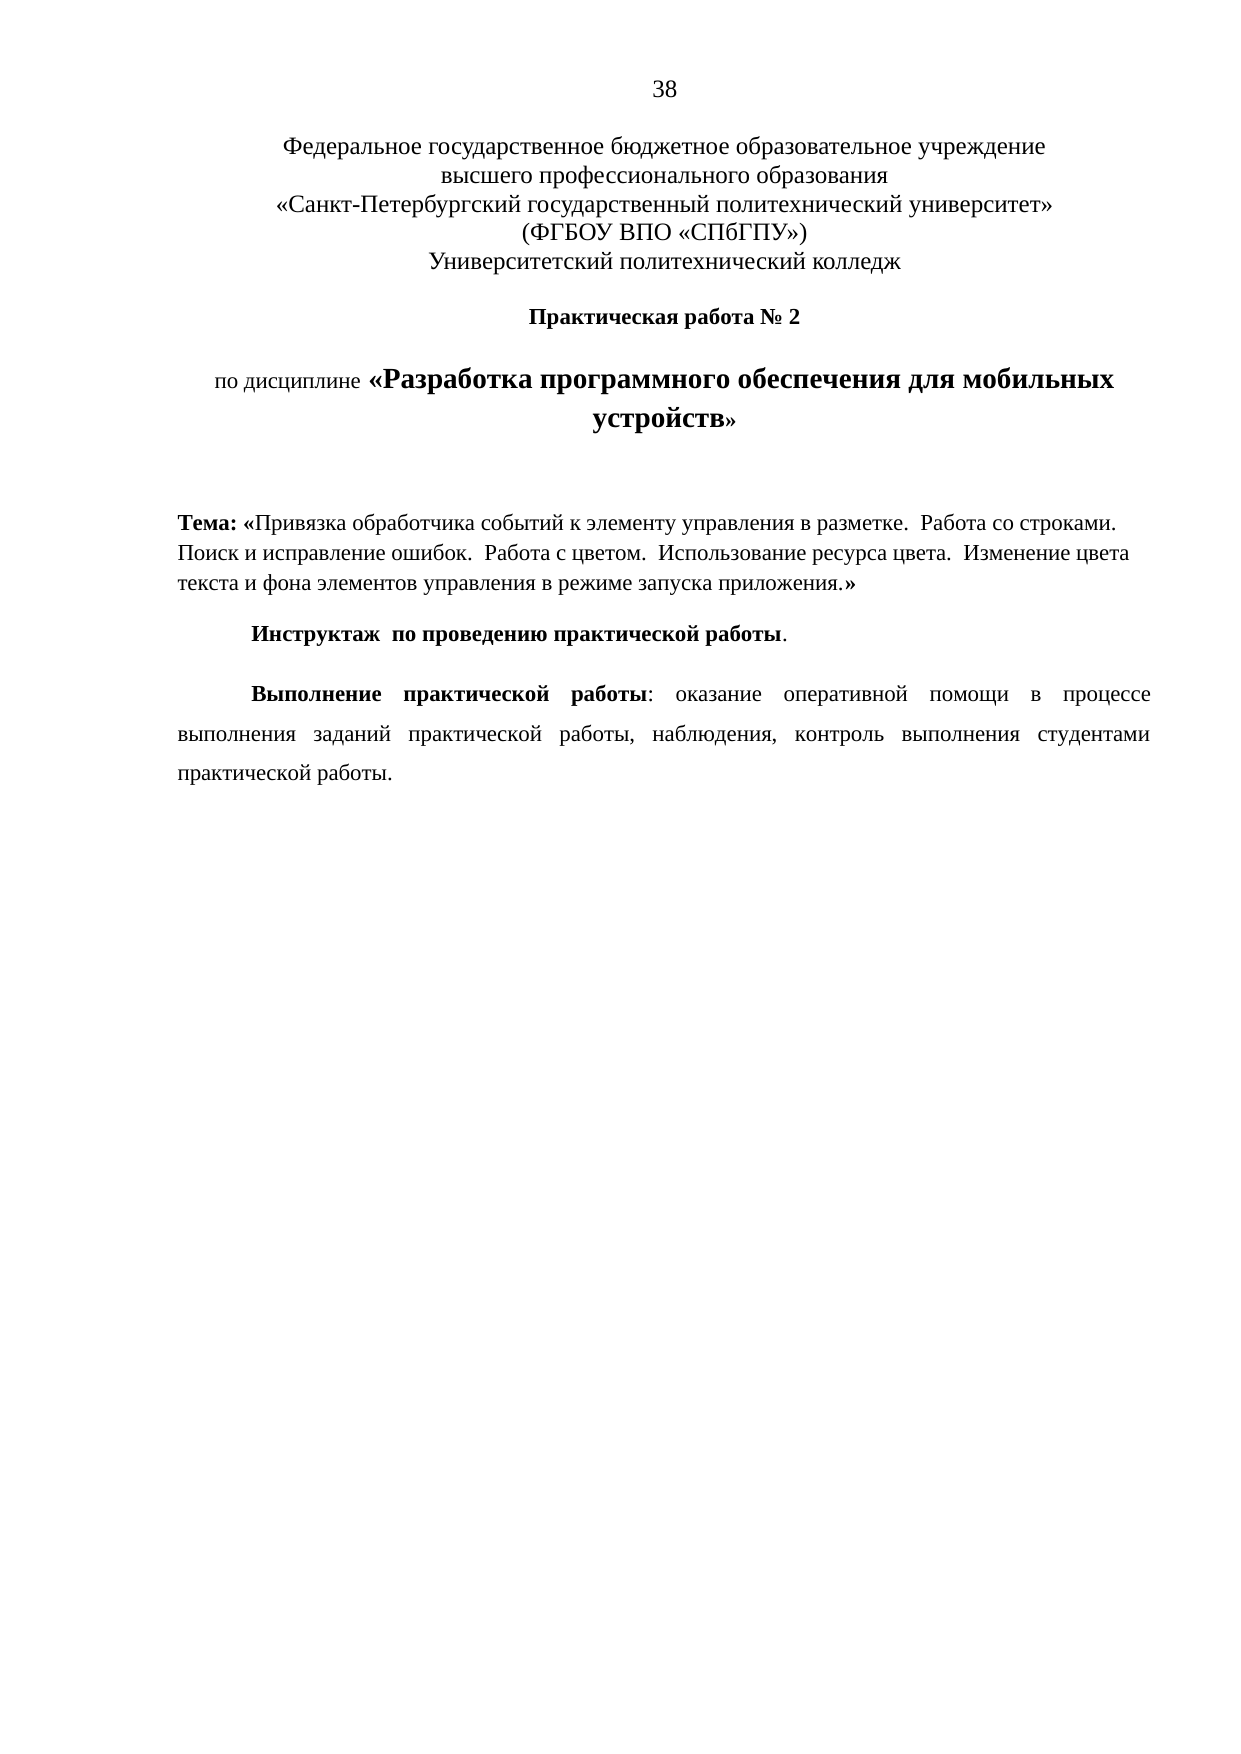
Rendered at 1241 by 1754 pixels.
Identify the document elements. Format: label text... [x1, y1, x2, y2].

text высшего профессионального образования [177, 160, 1152, 189]
text Выполнение практической работы: оказание оперативной помощи в процессе выполнения заданий практической работы, наблюдения, контроль выполнения студентами практической работы. [177, 681, 1152, 786]
text (ФГБОУ ВПО «СПбГПУ») [177, 217, 1152, 246]
text по дисциплине «Разработка программного обеспечения для мобильных устройств» [177, 361, 1152, 433]
text Федеральное государственное бюджетное образовательное учреждение [177, 131, 1152, 160]
text Тема: «Привязка обработчика событий к элементу управления в разметке. Работа со строками. Поиск и исправление ошибок. Работа с цветом. Использование ресурса цвета. Изменение цвета текста и фона элементов управления в режиме запуска приложения.» [177, 509, 1152, 596]
text «Санкт-Петербургский государственный политехнический университет» [177, 189, 1152, 217]
text Практическая работа № 2 [177, 303, 1152, 329]
text Инструктаж по проведению практической работы. [177, 620, 1152, 647]
text Университетский политехнический колледж [177, 246, 1152, 275]
